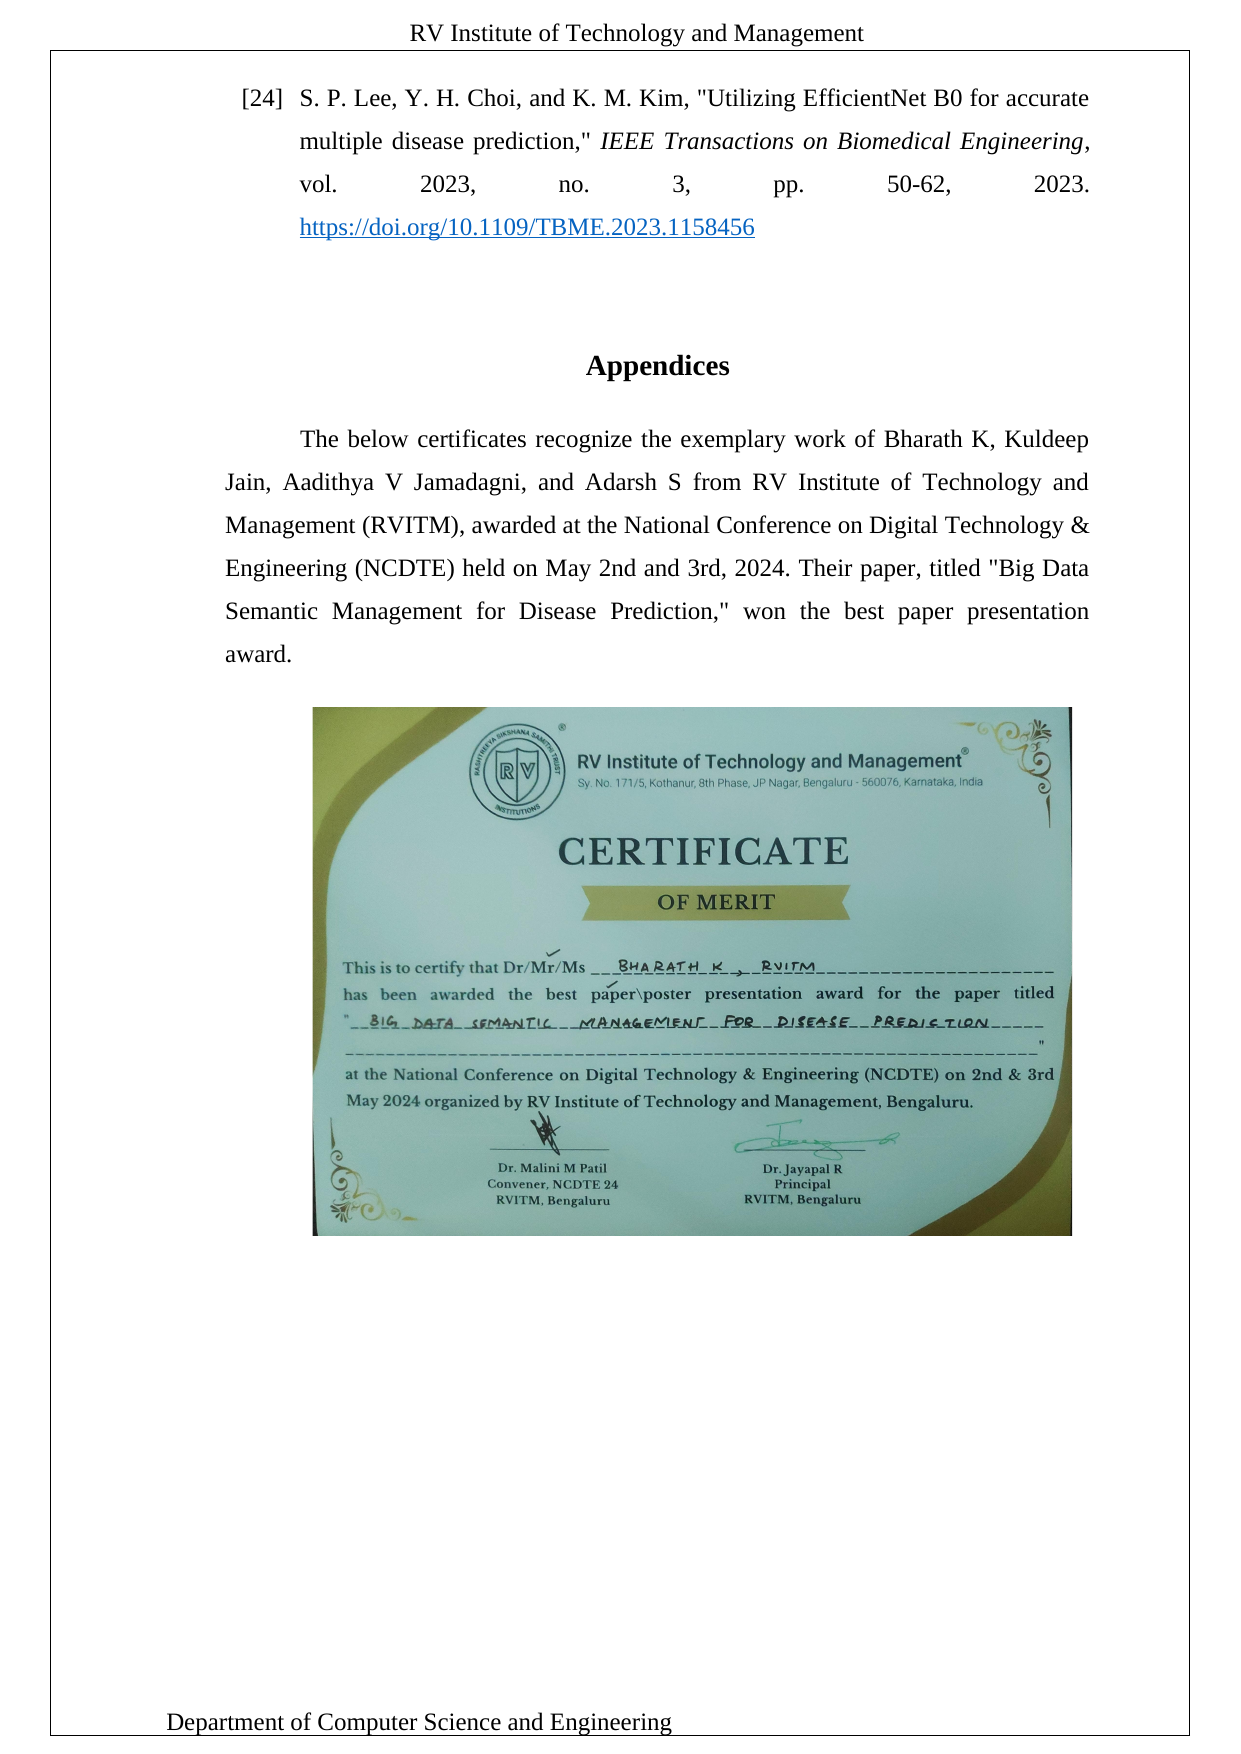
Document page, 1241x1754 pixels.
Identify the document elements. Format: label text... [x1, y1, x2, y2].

text The below certificates recognize the exemplary work of Bharath K, Kuldeep Jain, Aadithya V Jamadagni, and Adarsh S from RV Institute of Technology and Management (RVITM), awarded at the National Conference on Digital Technology & Engineering (NCDTE) held on May 2nd and 3rd, 2024. Their paper, titled "Big Data Semantic Management for Disease Prediction," won the best paper presentation award. [225, 424, 1090, 668]
picture [312, 707, 1073, 1236]
text AppendicesTop of Form [225, 348, 1090, 382]
list S. P. Lee, Y. H. Choi, and K. M. Kim, "Utilizing EfficientNet B0 for accurate multiple disease prediction," IEEE Transactions on Biomedical Engineering, vol. 2023, no. 3, pp. 50-62, 2023. https://doi.org/10.1109/TBME.2023.1158456 [262, 83, 1090, 241]
